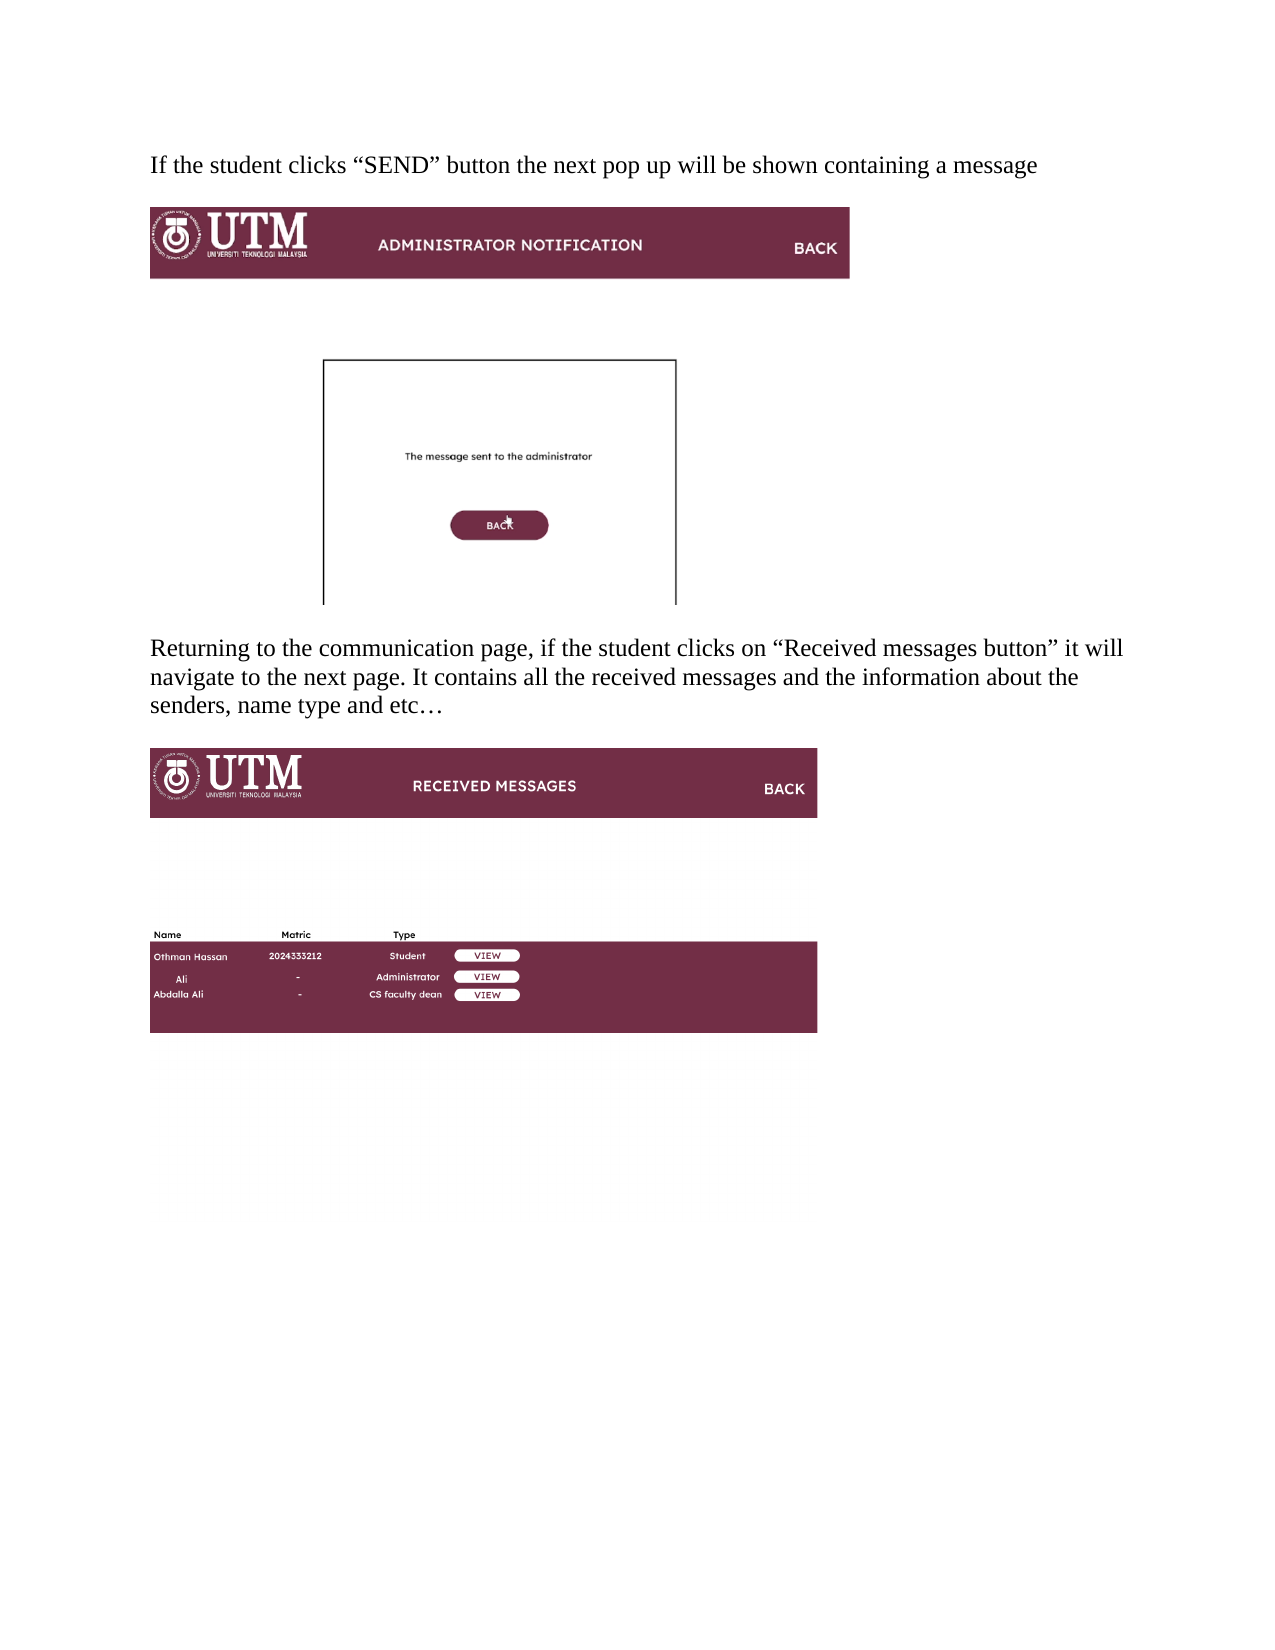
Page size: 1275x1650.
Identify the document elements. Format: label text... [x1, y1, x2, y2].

picture [150, 748, 818, 1222]
picture [150, 207, 850, 605]
text If the student clicks “SEND” button the next pop up will be shown containing a message [150, 150, 1125, 179]
text Returning to the communication page, if the student clicks on “Received messages button” it will navigate to the next page. It contains all the received messages and the information about the senders, name type and etc… [150, 633, 1125, 719]
